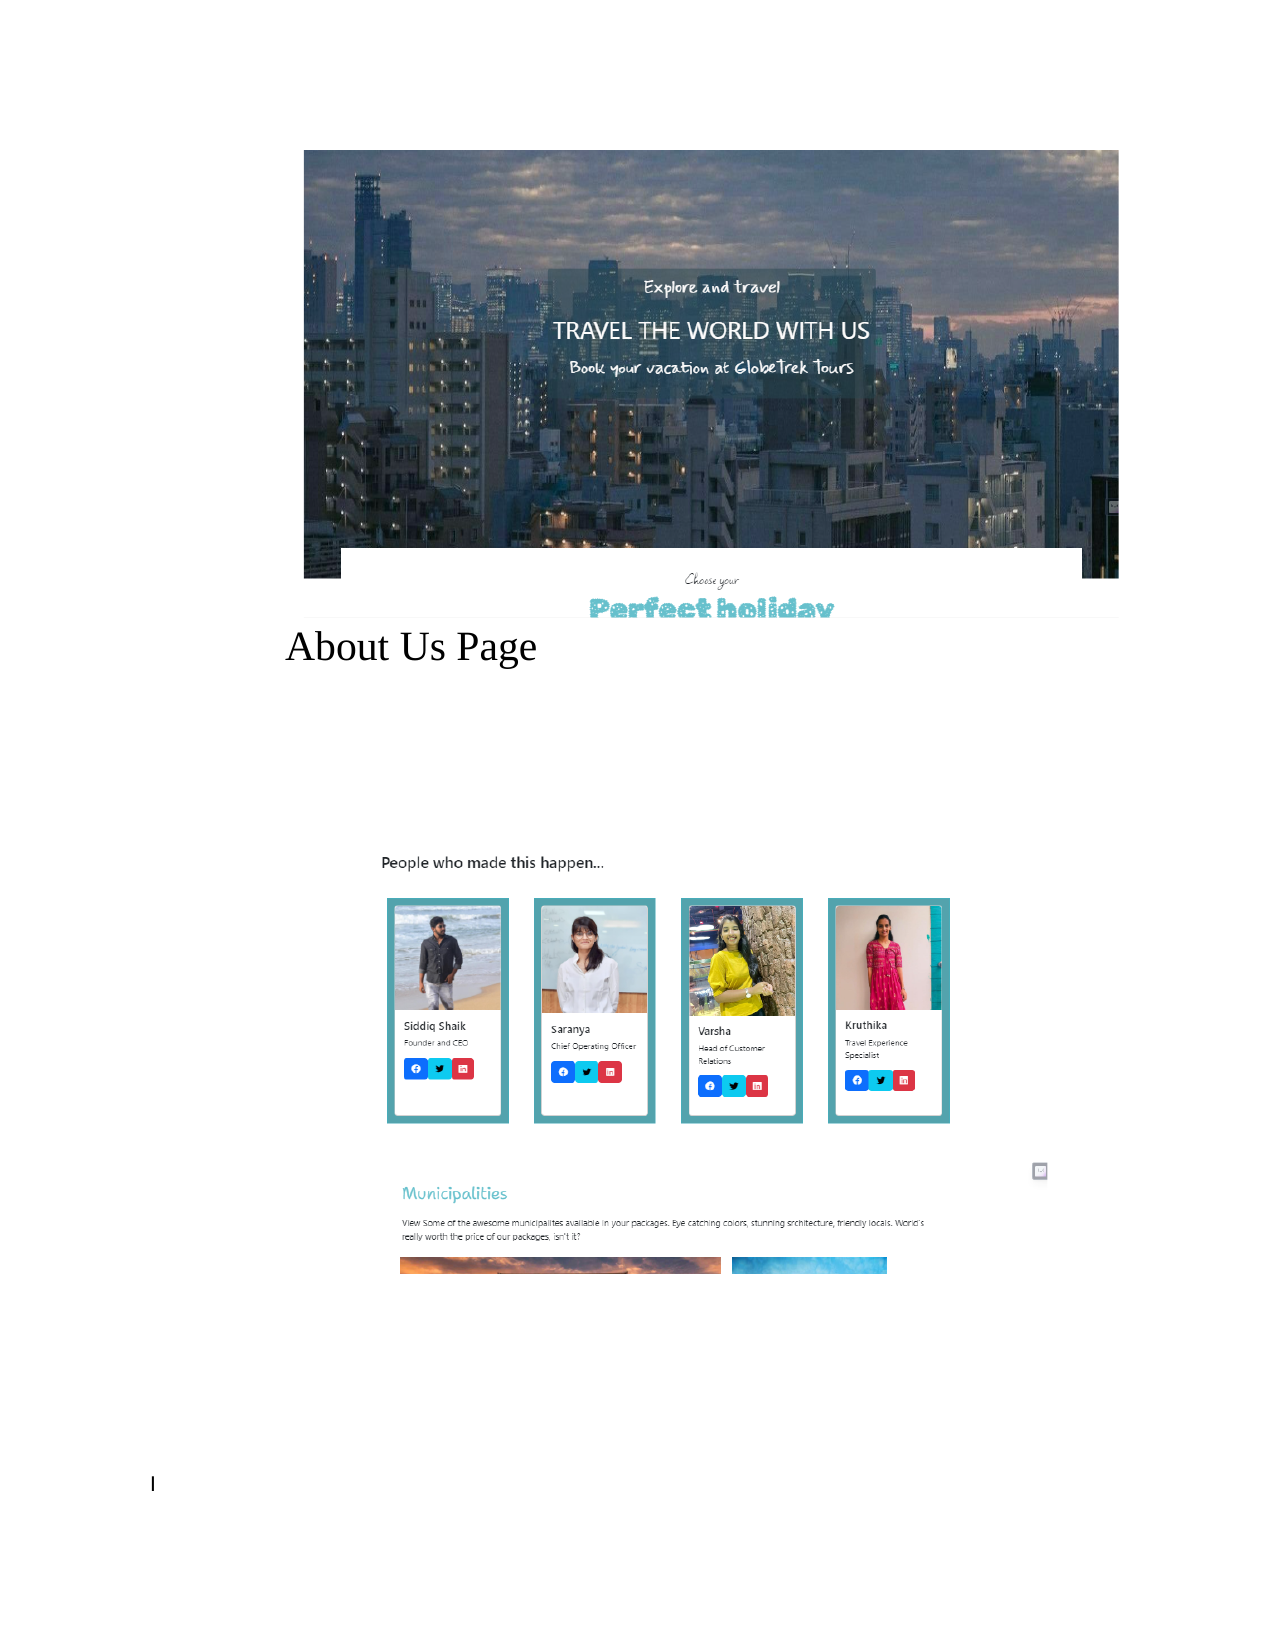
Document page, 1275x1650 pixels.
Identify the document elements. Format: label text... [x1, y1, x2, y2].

text About Us Page [285, 150, 1080, 670]
